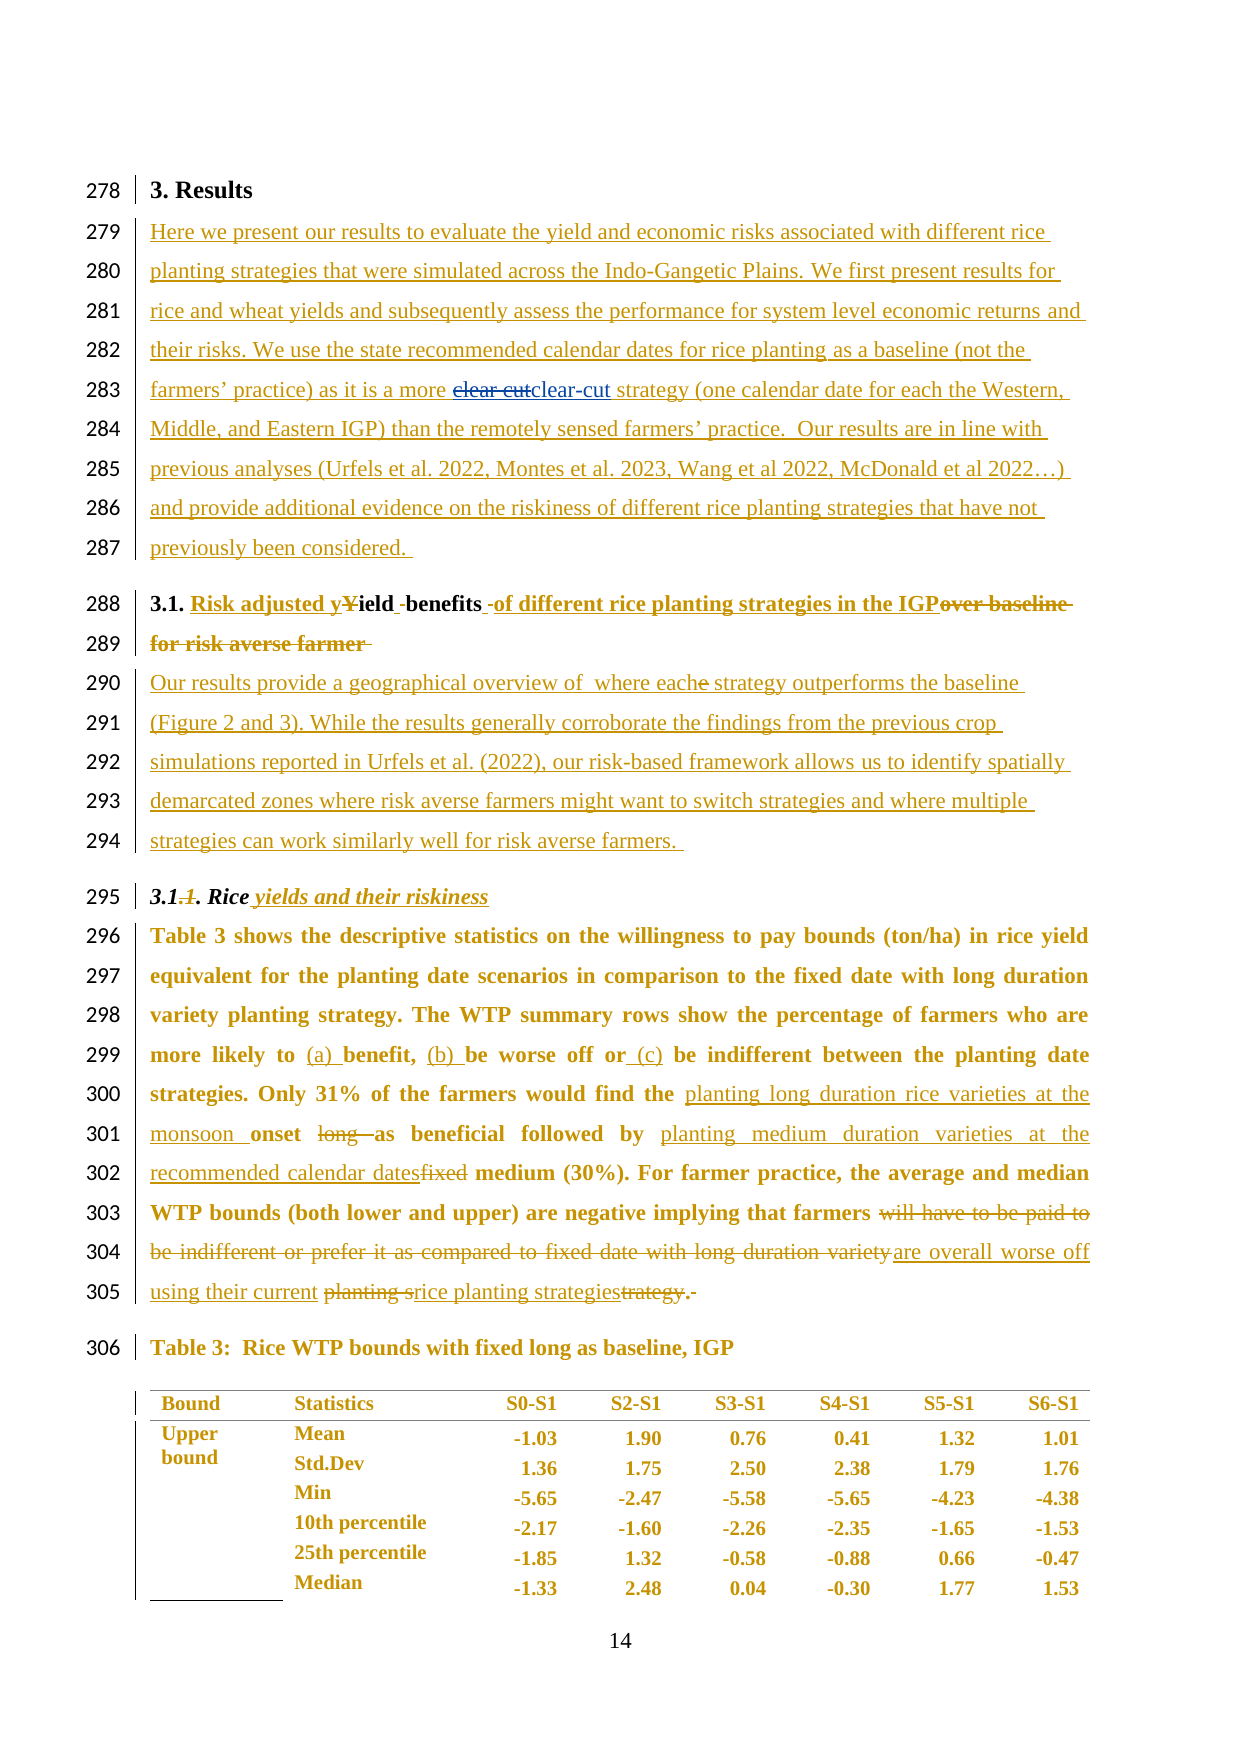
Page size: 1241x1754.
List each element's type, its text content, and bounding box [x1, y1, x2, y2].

table_header S2-S1 [568, 1391, 673, 1420]
table_cell Upper bound [150, 1421, 283, 1600]
table_header S6-S1 [986, 1391, 1090, 1420]
table_cell 10th percentile [283, 1510, 464, 1540]
table_cell -4.38 [986, 1480, 1090, 1510]
table_cell -1.60 [568, 1510, 673, 1540]
table_cell 1.75 [568, 1450, 673, 1480]
table_cell -2.35 [777, 1510, 881, 1540]
table_cell 2.48 [568, 1570, 673, 1600]
table_cell 2.38 [777, 1450, 881, 1480]
table_header S5-S1 [881, 1391, 986, 1420]
table_cell 1.01 [986, 1421, 1090, 1450]
table_cell 1.77 [881, 1570, 986, 1600]
table_cell 0.04 [673, 1570, 777, 1600]
table_cell Min [283, 1480, 464, 1510]
table_cell 1.36 [464, 1450, 568, 1480]
table_cell 0.76 [673, 1421, 777, 1450]
table_cell -1.03 [464, 1421, 568, 1450]
table_header S4-S1 [777, 1391, 881, 1420]
table_cell 1.76 [986, 1450, 1090, 1480]
table_cell -5.58 [673, 1480, 777, 1510]
table_header Statistics [283, 1391, 464, 1420]
table_cell 25th percentile [283, 1540, 464, 1570]
table_cell 0.66 [881, 1540, 986, 1570]
table_cell -0.58 [673, 1540, 777, 1570]
table_cell -0.47 [986, 1540, 1090, 1570]
table_header S3-S1 [673, 1391, 777, 1420]
table_cell -1.53 [986, 1510, 1090, 1540]
text Table 3: Rice WTP bounds with fixed long as baseline, IGP [150, 1334, 1090, 1360]
table_cell 0.41 [777, 1421, 881, 1450]
table_cell -2.26 [673, 1510, 777, 1540]
table_cell -5.65 [464, 1480, 568, 1510]
table_cell 1.79 [881, 1450, 986, 1480]
table_cell 1.53 [986, 1570, 1090, 1600]
subtitle 3. Results [150, 175, 1090, 204]
table_cell -2.47 [568, 1480, 673, 1510]
table_cell 2.50 [673, 1450, 777, 1480]
table_cell Std.Dev [283, 1450, 464, 1480]
table_header Bound [150, 1391, 283, 1420]
table_cell -1.65 [881, 1510, 986, 1540]
table_cell 1.32 [881, 1421, 986, 1450]
table_cell Mean [283, 1421, 464, 1450]
subtitle 3.1. Rice [150, 883, 1090, 909]
table_cell -0.30 [777, 1570, 881, 1600]
table_cell Median [283, 1570, 464, 1600]
table_cell -0.88 [777, 1540, 881, 1570]
table_cell -5.65 [777, 1480, 881, 1510]
table_cell 1.32 [568, 1540, 673, 1570]
subtitle 3.1. ieldbenefits [150, 590, 1090, 656]
table_cell -1.85 [464, 1540, 568, 1570]
table_cell -2.17 [464, 1510, 568, 1540]
table_header S0-S1 [464, 1391, 568, 1420]
table_cell 1.90 [568, 1421, 673, 1450]
table_cell -4.23 [881, 1480, 986, 1510]
text Table 3 shows the descriptive statistics on the willingness to pay bounds (ton/ha) in rice yield equivalent for the planting date scenarios in comparison to the fixed date with long duration variety planting strategy. The WTP summary rows show the percentage of farmers who are more likely to benefit, be worse off or be indifferent between the planting date strategies. Only 31% of the farmers would find the onset as beneficial followed by medium (30%). For farmer practice, the average and median WTP bounds (both lower and upper) are negative implying that farmers . [150, 923, 1090, 1304]
table_cell -1.33 [464, 1570, 568, 1600]
